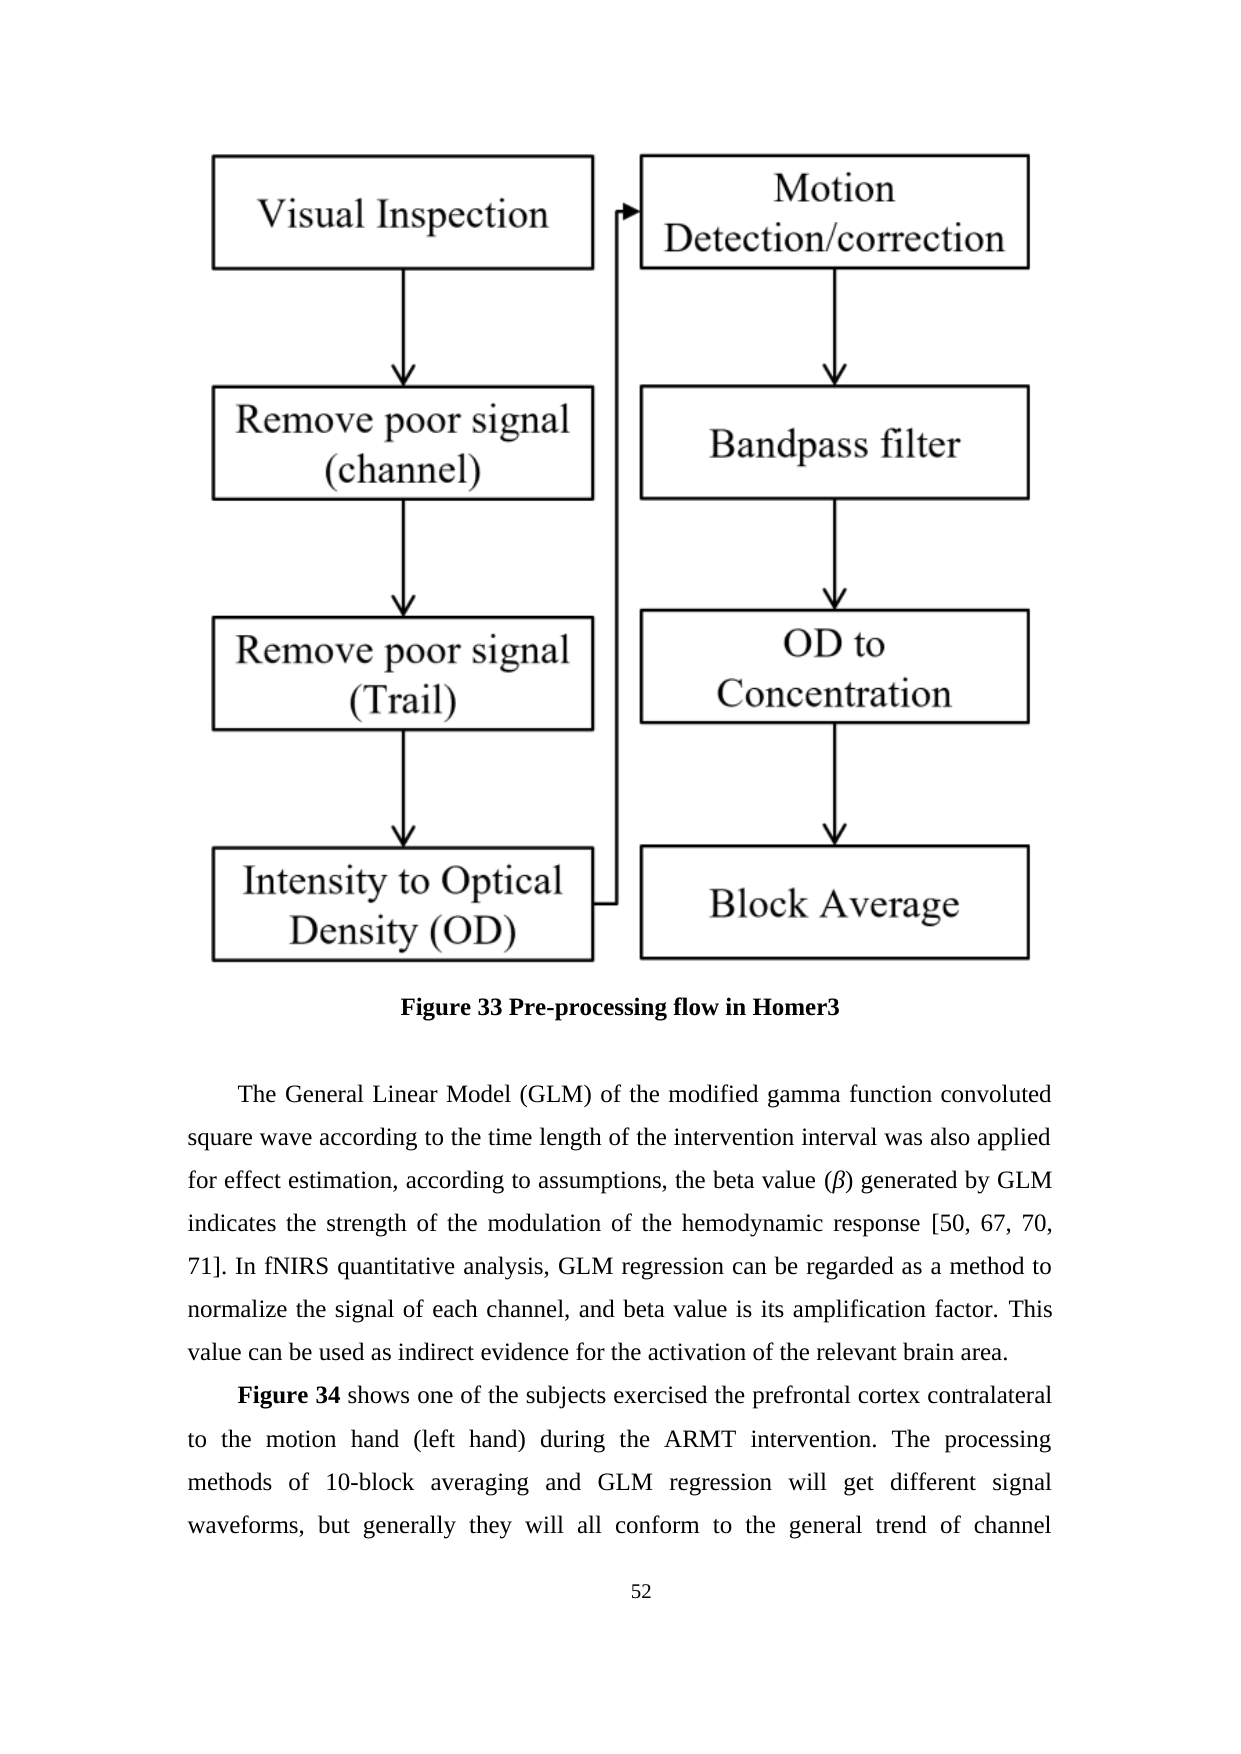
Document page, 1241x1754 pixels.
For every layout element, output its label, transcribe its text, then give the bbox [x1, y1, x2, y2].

text Figure 33 Pre-processing flow in Homer3 [187, 992, 1053, 1021]
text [187, 1381, 1053, 1539]
picture [210, 150, 1031, 979]
text The General Linear Model (GLM) of the modified gamma function convoluted square wave according to the time length of the intervention interval was also applied for effect estimation, according to assumptions, the beta value (β) generated by GLM indicates the strength of the modulation of the hemodynamic response [50, 67, 70, 71]. In fNIRS quantitative analysis, GLM regression can be regarded as a method to normalize the signal of each channel, and beta value is its amplification factor. This value can be used as indirect evidence for the activation of the relevant brain area. [187, 1079, 1053, 1366]
